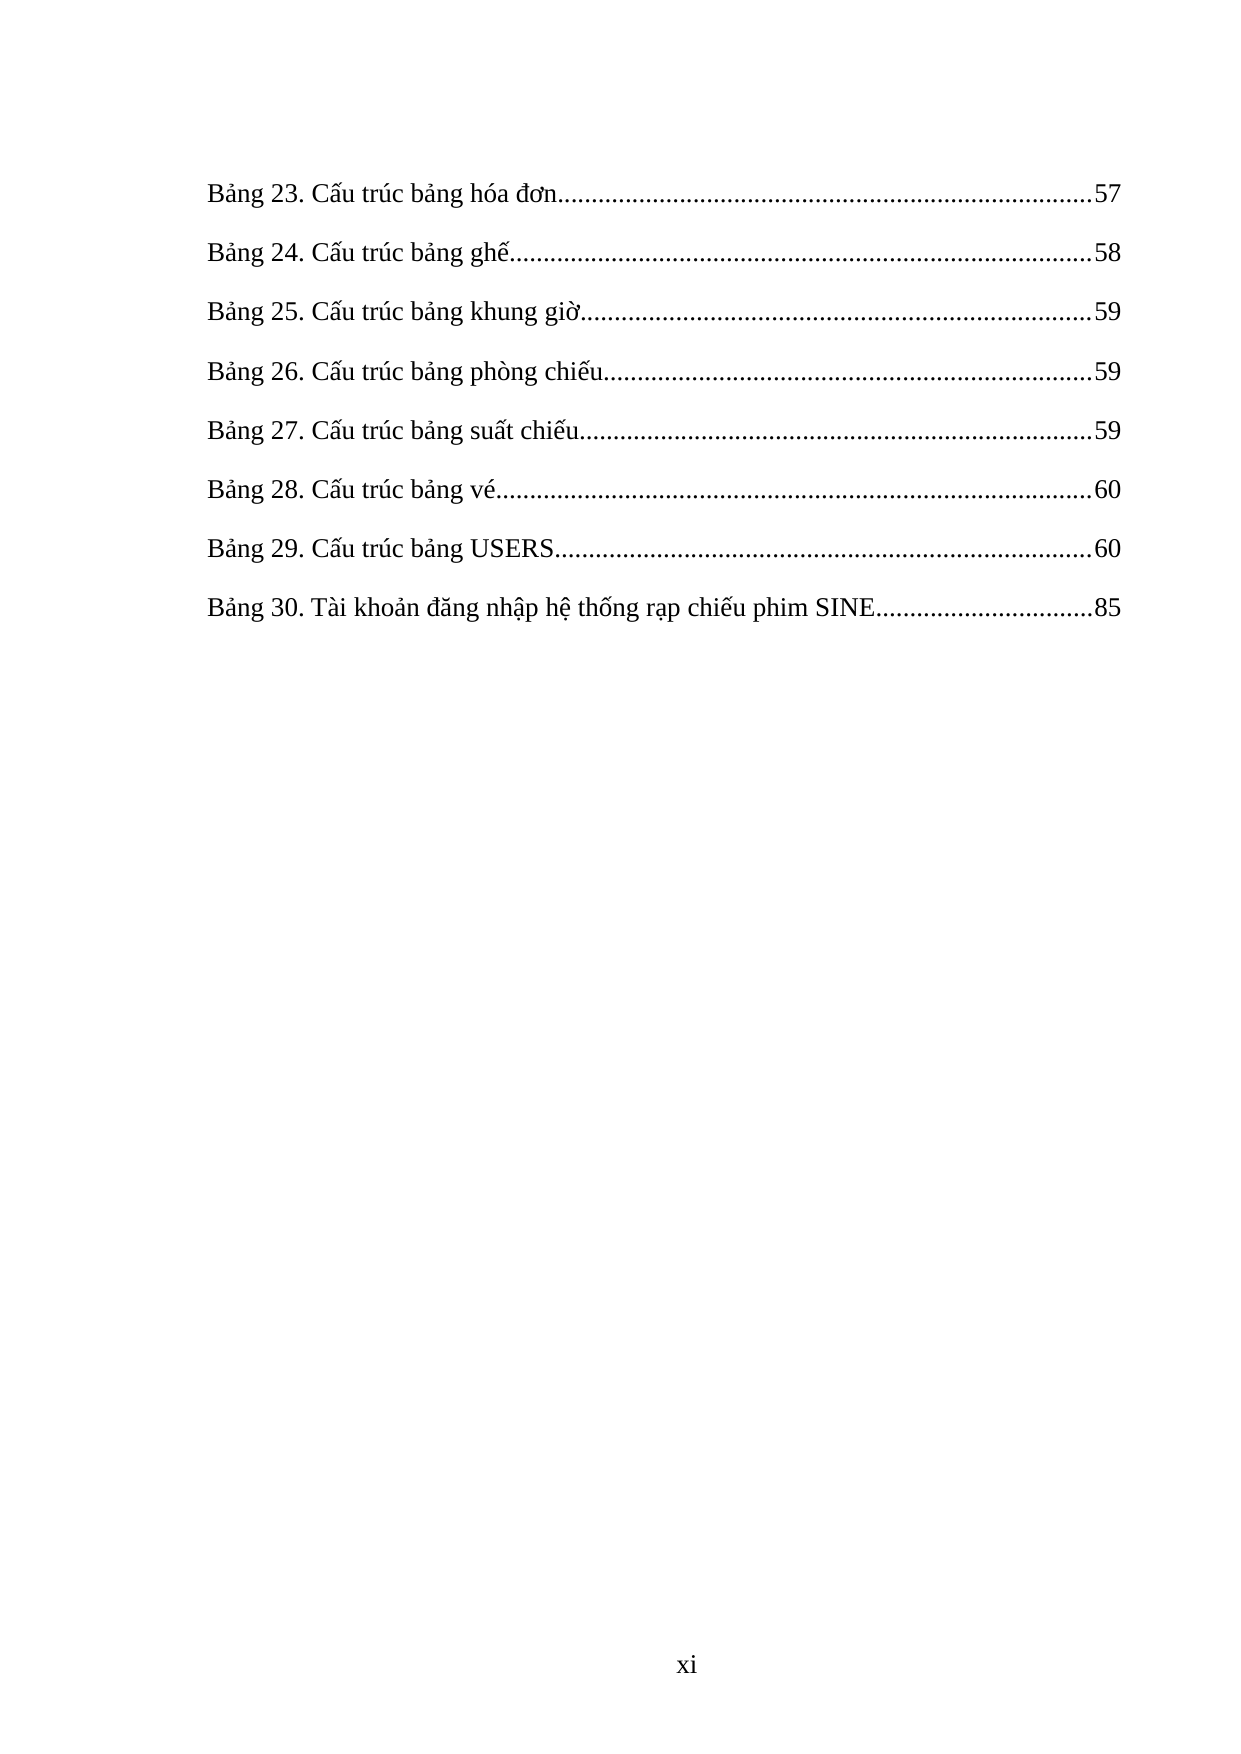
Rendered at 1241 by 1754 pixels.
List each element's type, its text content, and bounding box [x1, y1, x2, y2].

text Bảng 26. Cấu trúc bảng phòng chiếu 59 [207, 355, 1122, 386]
text Bảng 27. Cấu trúc bảng suất chiếu 59 [207, 414, 1122, 445]
text Bảng 25. Cấu trúc bảng khung giờ 59 [207, 296, 1122, 327]
text Bảng 24. Cấu trúc bảng ghế 58 [207, 236, 1122, 267]
text Bảng 29. Cấu trúc bảng USERS 60 [207, 532, 1122, 563]
text Bảng 30. Tài khoản đăng nhập hệ thống rạp chiếu phim SINE 85 [207, 591, 1122, 622]
text Bảng 23. Cấu trúc bảng hóa đơn 57 [207, 177, 1122, 208]
text Bảng 28. Cấu trúc bảng vé 60 [207, 473, 1122, 504]
